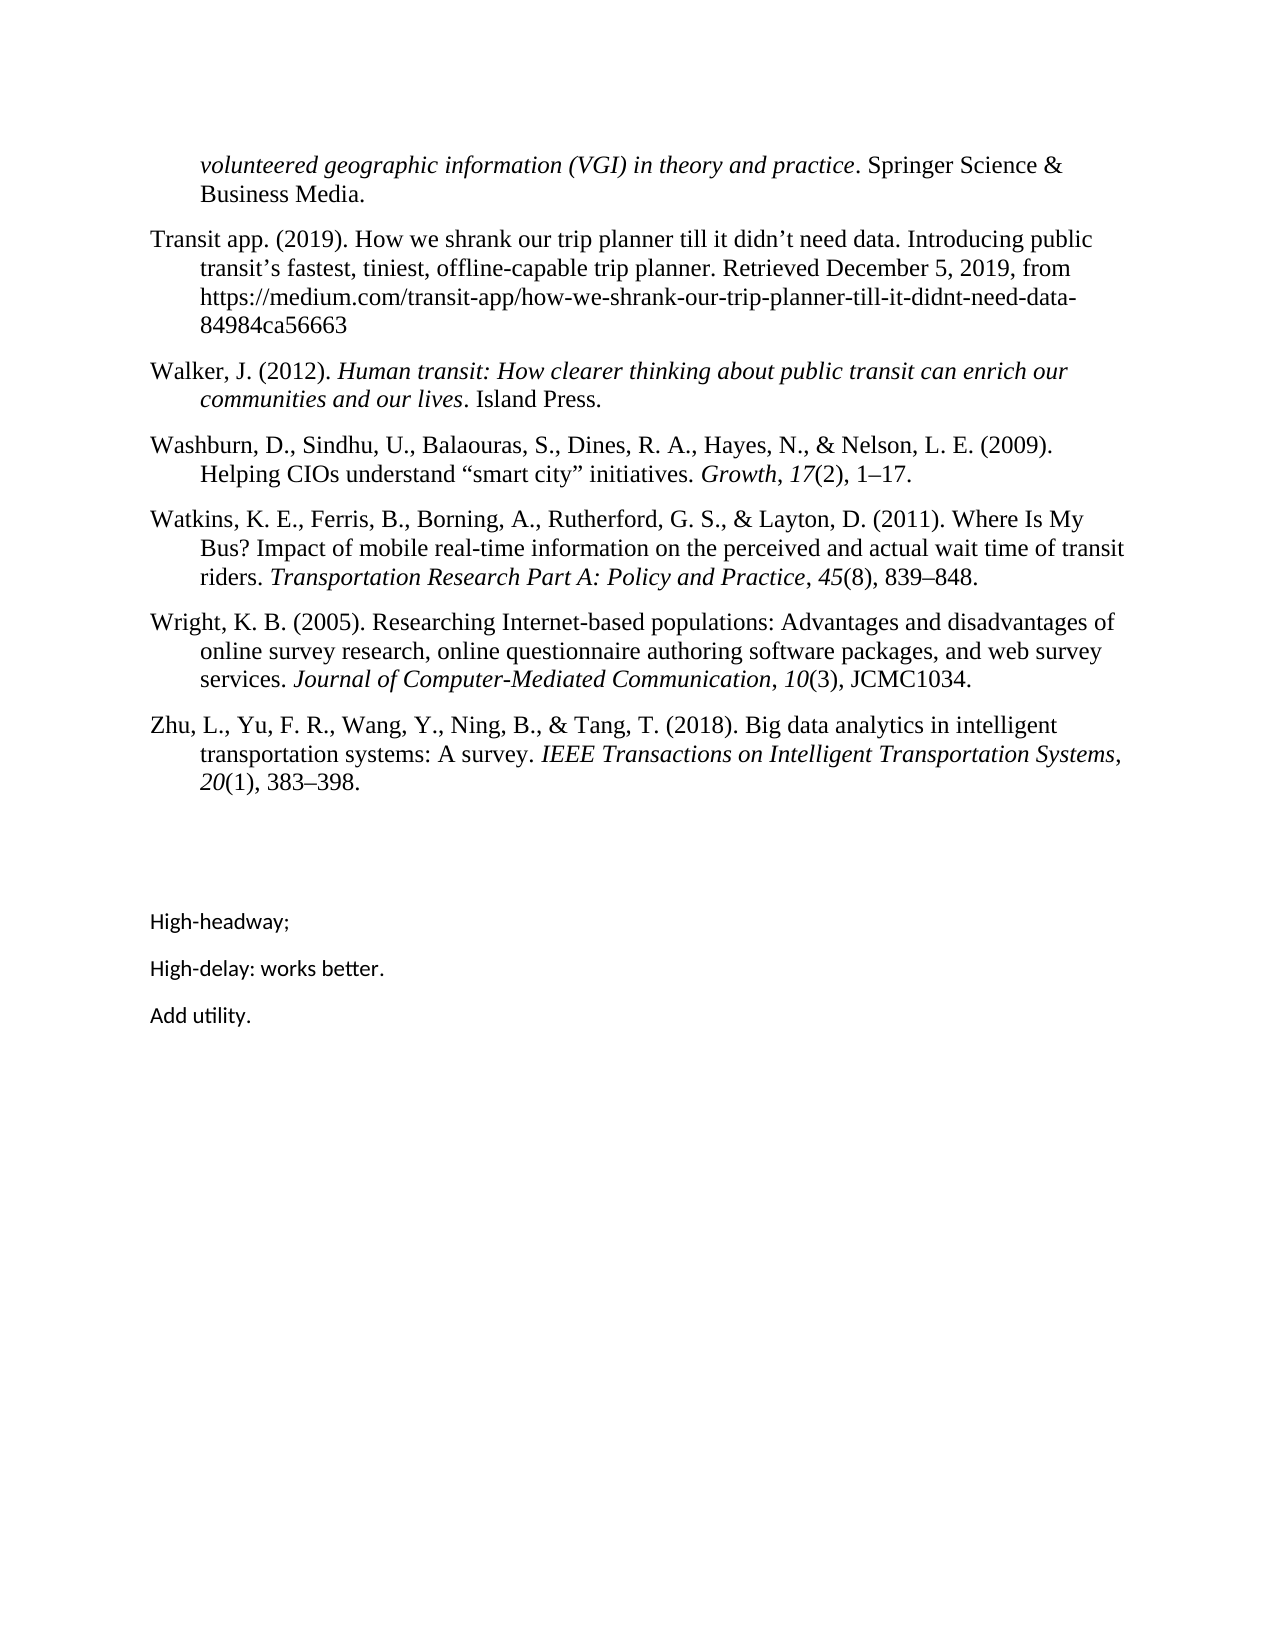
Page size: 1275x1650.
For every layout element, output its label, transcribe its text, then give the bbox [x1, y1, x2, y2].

text Watkins, K. E., Ferris, B., Borning, A., Rutherford, G. S., & Layton, D. (2011). Where Is My Bus? Impact of mobile real-time information on the perceived and actual wait time of transit riders. Transportation Research Part A: Policy and Practice, 45(8), 839–848. [150, 504, 1125, 590]
text High-delay: works better. [150, 954, 1125, 982]
text High-headway; [150, 907, 1125, 936]
text Walker, J. (2012). Human transit: How clearer thinking about public transit can enrich our communities and our lives. Island Press. [150, 356, 1125, 413]
text Zhu, L., Yu, F. R., Wang, Y., Ning, B., & Tang, T. (2018). Big data analytics in intelligent transportation systems: A survey. IEEE Transactions on Intelligent Transportation Systems, 20(1), 383–398. [150, 710, 1125, 796]
text Wright, K. B. (2005). Researching Internet-based populations: Advantages and disadvantages of online survey research, online questionnaire authoring software packages, and web survey services. Journal of Computer-Mediated Communication, 10(3), JCMC1034. [150, 607, 1125, 693]
text Washburn, D., Sindhu, U., Balaouras, S., Dines, R. A., Hayes, N., & Nelson, L. E. (2009). Helping CIOs understand “smart city” initiatives. Growth, 17(2), 1–17. [150, 430, 1125, 487]
text Add utility. [150, 1001, 1125, 1029]
text Transit app. (2019). How we shrank our trip planner till it didn’t need data. Introducing public transit’s fastest, tiniest, offline-capable trip planner. Retrieved December 5, 2019, from https://medium.com/transit-app/how-we-shrank-our-trip-planner-till-it-didnt-need-data-84984ca56663 [150, 224, 1125, 339]
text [150, 150, 1125, 207]
